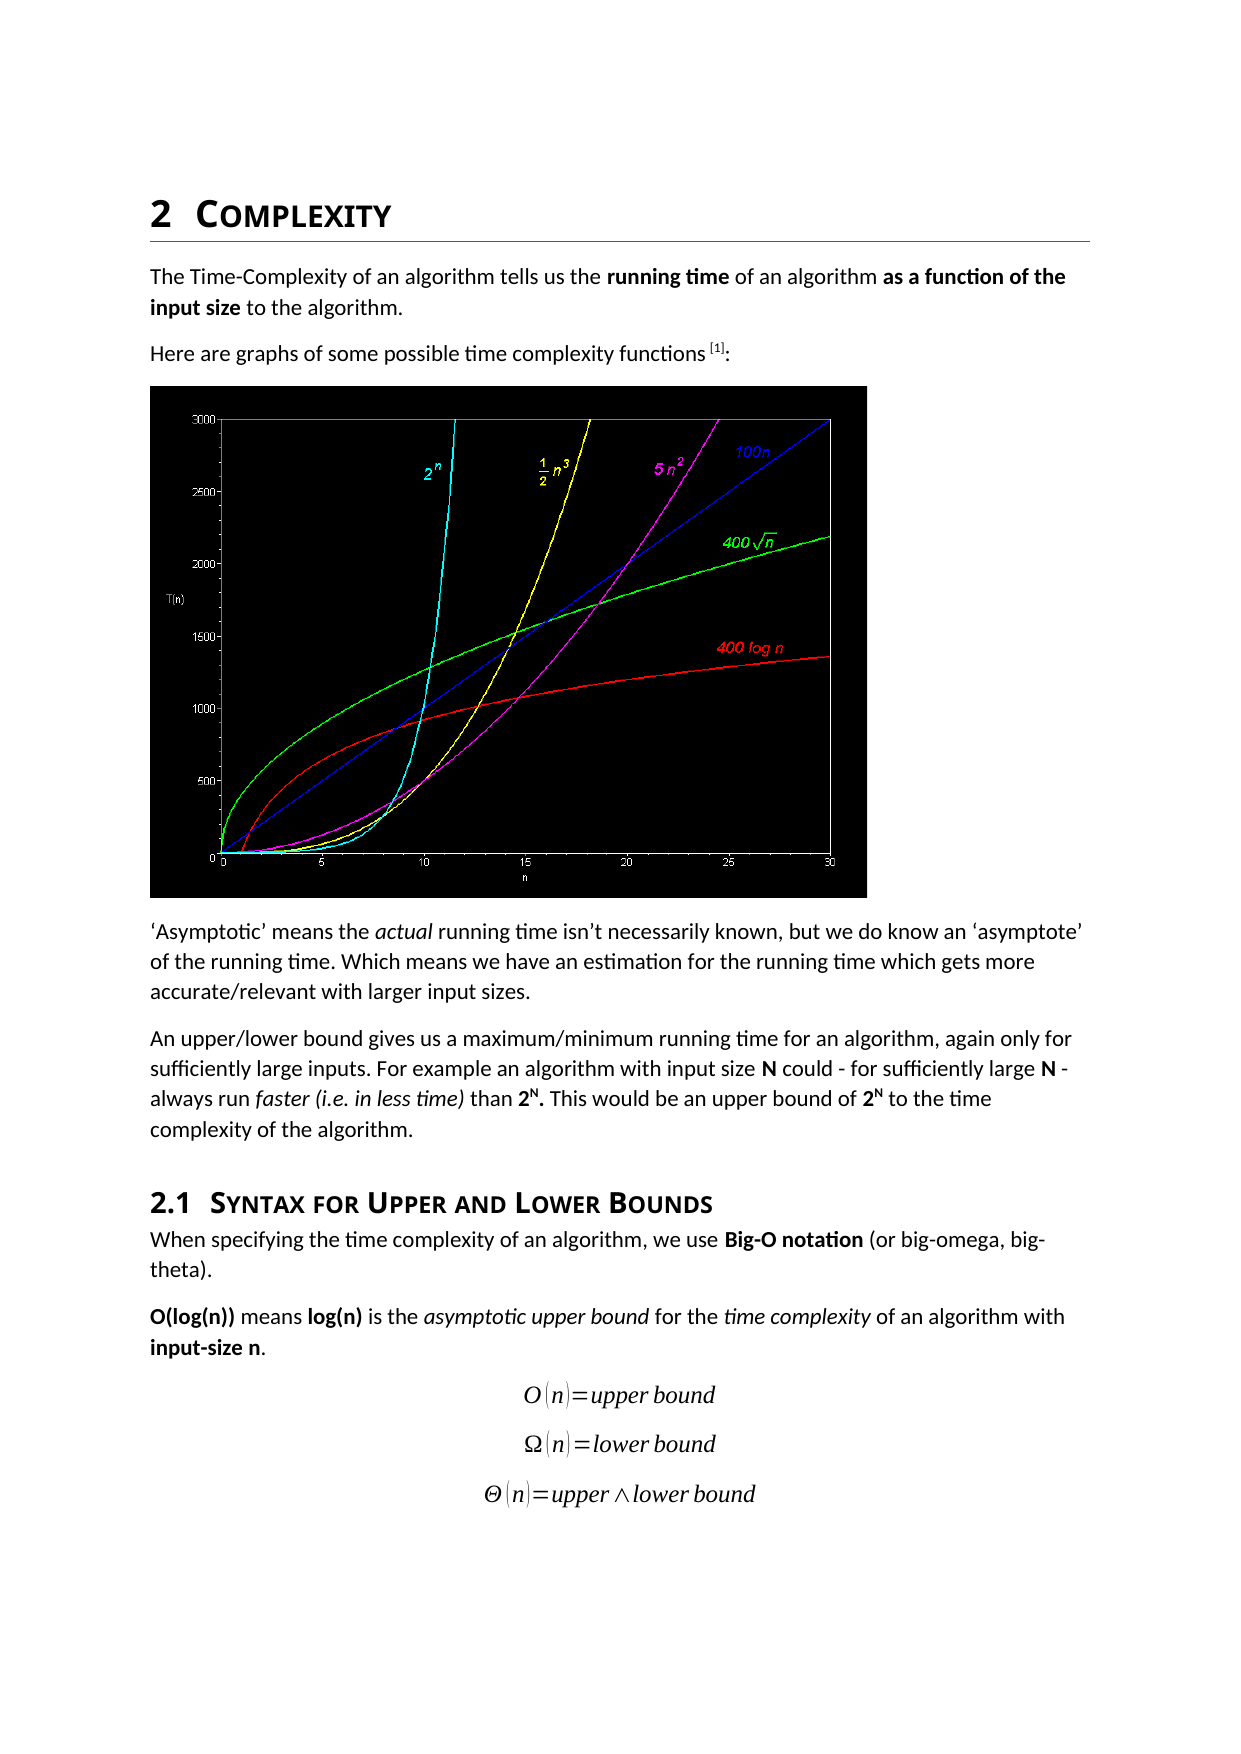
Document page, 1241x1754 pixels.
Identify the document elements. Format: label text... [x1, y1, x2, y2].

subtitle Syntax for Upper and Lower Bounds [150, 1182, 1090, 1222]
text An upper/lower bound gives us a maximum/minimum running time for an algorithm, again only for sufficiently large inputs. For example an algorithm with input size N could - for sufficiently large N - always run faster (i.e. in less time) than 2N. This would be an upper bound of 2N to the time complexity of the algorithm. [150, 1024, 1090, 1143]
picture [150, 386, 868, 898]
text Here are graphs of some possible time complexity functions [1]: [150, 339, 1090, 367]
text The Time-Complexity of an algorithm tells us the running time of an algorithm as a function of the input size to the algorithm. [150, 262, 1090, 321]
text ‘Asymptotic’ means the actual running time isn’t necessarily known, but we do know an ‘asymptote’ of the running time. Which means we have an estimation for the running time which gets more accurate/relevant with larger input sizes. [150, 917, 1090, 1005]
text O(log(n)) means log(n) is the asymptotic upper bound for the time complexity of an algorithm with input-size n. [150, 1302, 1090, 1361]
subtitle Complexity [150, 187, 1090, 241]
text When specifying the time complexity of an algorithm, we use Big-O notation (or big-omega, big-theta). [150, 1225, 1090, 1283]
